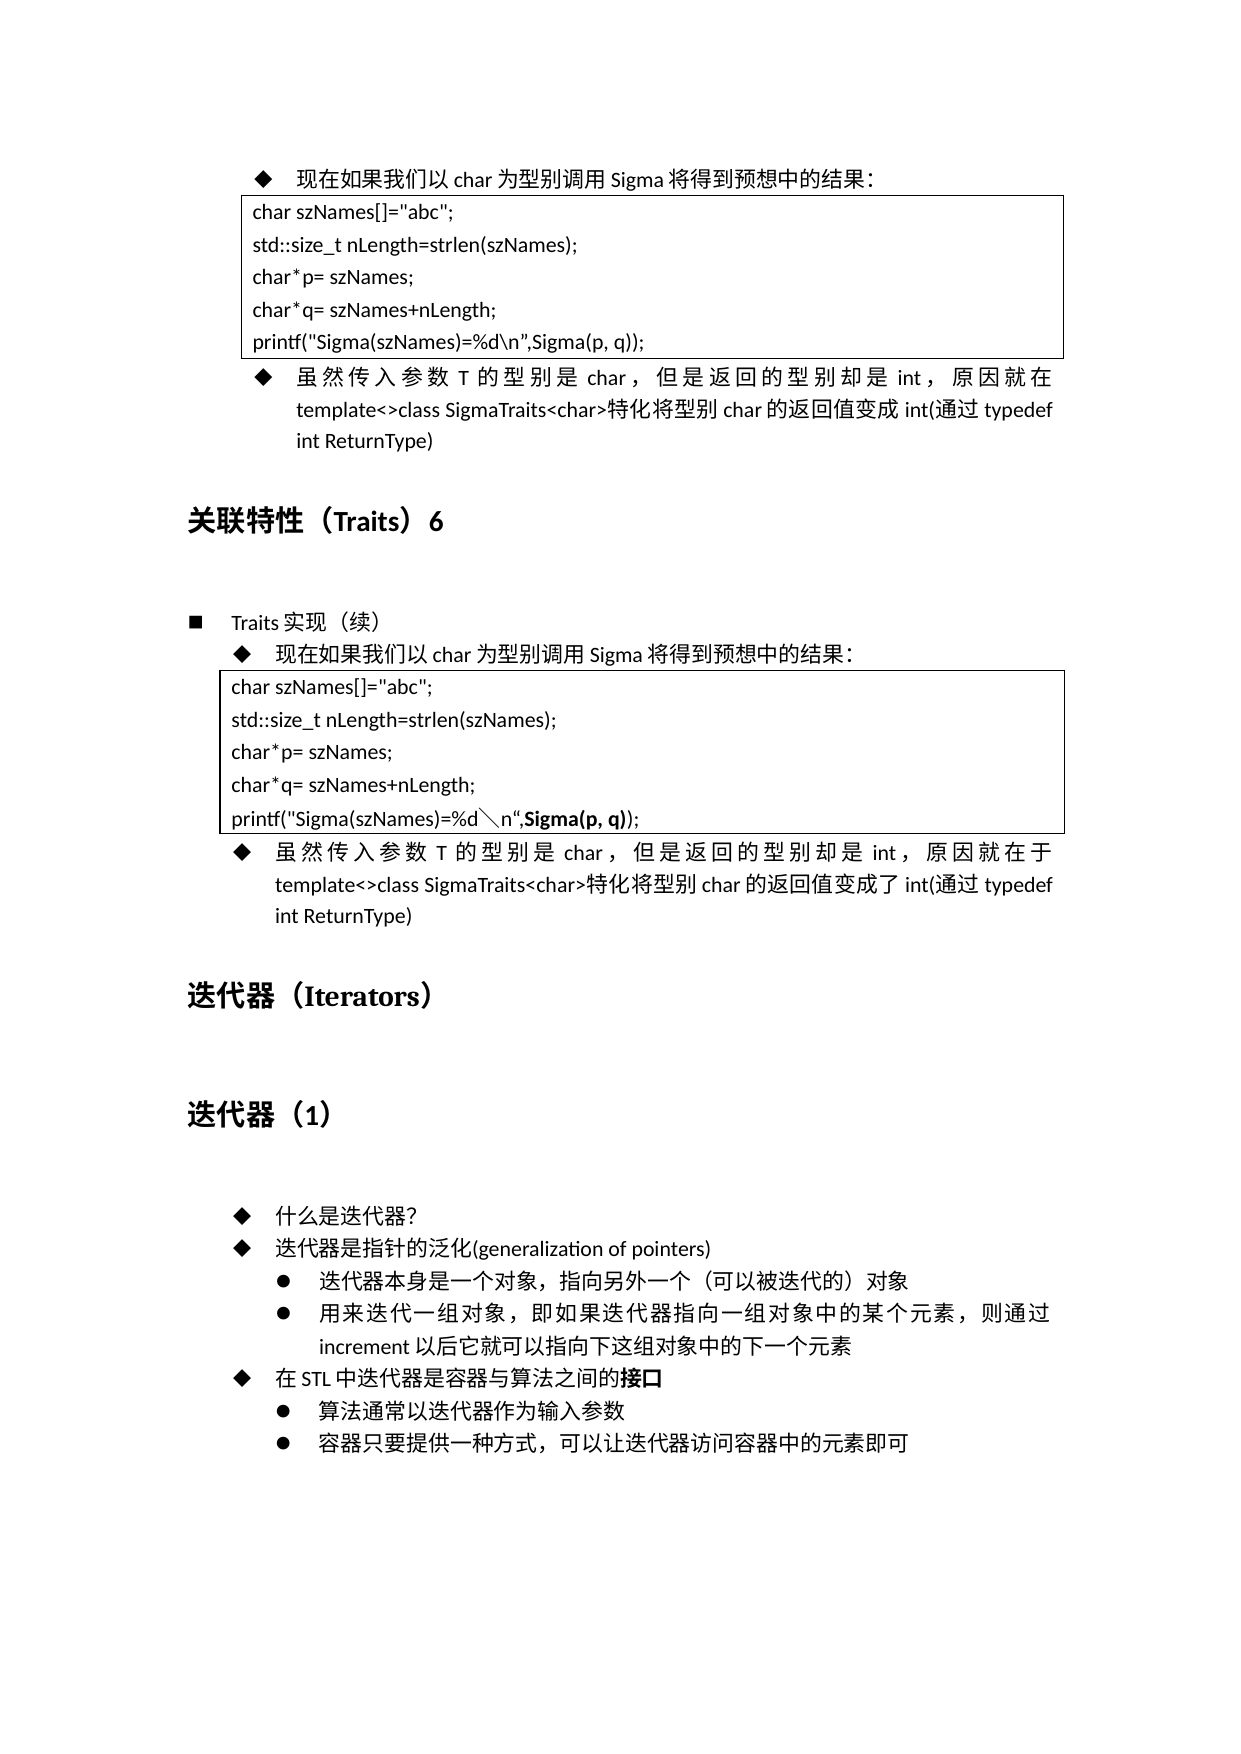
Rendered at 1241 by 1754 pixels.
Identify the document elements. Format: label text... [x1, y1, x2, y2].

list 算法通常以迭代器作为输入参数 [275, 1393, 1053, 1426]
table_header char szNames[]="abc"; std::size_t nLength=strlen(szNames); char*p= szNames; char*q= szNames+nLength; printf("Sigma(szNames)=%d\n”,Sigma(p, q)); [242, 196, 1063, 358]
list 虽然传入参数T的型别是char，但是返回的型别却是int，原因就在template<>class SigmaTraits<char>特化将型别char的返回值变成int(通过typedef int ReturnType) [252, 359, 1053, 457]
list 虽然传入参数T的型别是char，但是返回的型别却是int，原因就在于template<>class SigmaTraits<char>特化将型别char的返回值变成了int(通过typedef int ReturnType) [231, 834, 1053, 932]
subtitle 关联特性（Traits）6 [187, 486, 1053, 551]
subtitle 迭代器（Iterators） [187, 961, 1053, 1026]
table_header char szNames[]="abc"; std::size_t nLength=strlen(szNames); char*p= szNames; char*q= szNames+nLength; printf("Sigma(szNames)=%d＼n“,Sigma(p, q)); [221, 671, 1064, 833]
list 在STL中迭代器是容器与算法之间的接口 [231, 1361, 1053, 1393]
list 容器只要提供一种方式，可以让迭代器访问容器中的元素即可 [275, 1426, 1053, 1458]
list 什么是迭代器？ [231, 1198, 1053, 1231]
list Traits实现（续） [187, 604, 1053, 637]
list 迭代器是指针的泛化(generalization of pointers) [231, 1231, 1053, 1263]
list 迭代器本身是一个对象，指向另外一个（可以被迭代的）对象 [275, 1263, 1053, 1296]
subtitle 迭代器（1） [187, 1080, 1053, 1145]
list 现在如果我们以char为型别调用Sigma将得到预想中的结果： [252, 162, 1053, 194]
list 用来迭代一组对象，即如果迭代器指向一组对象中的某个元素，则通过increment以后它就可以指向下这组对象中的下一个元素 [275, 1296, 1053, 1361]
list 现在如果我们以char为型别调用Sigma将得到预想中的结果： [231, 637, 1053, 669]
